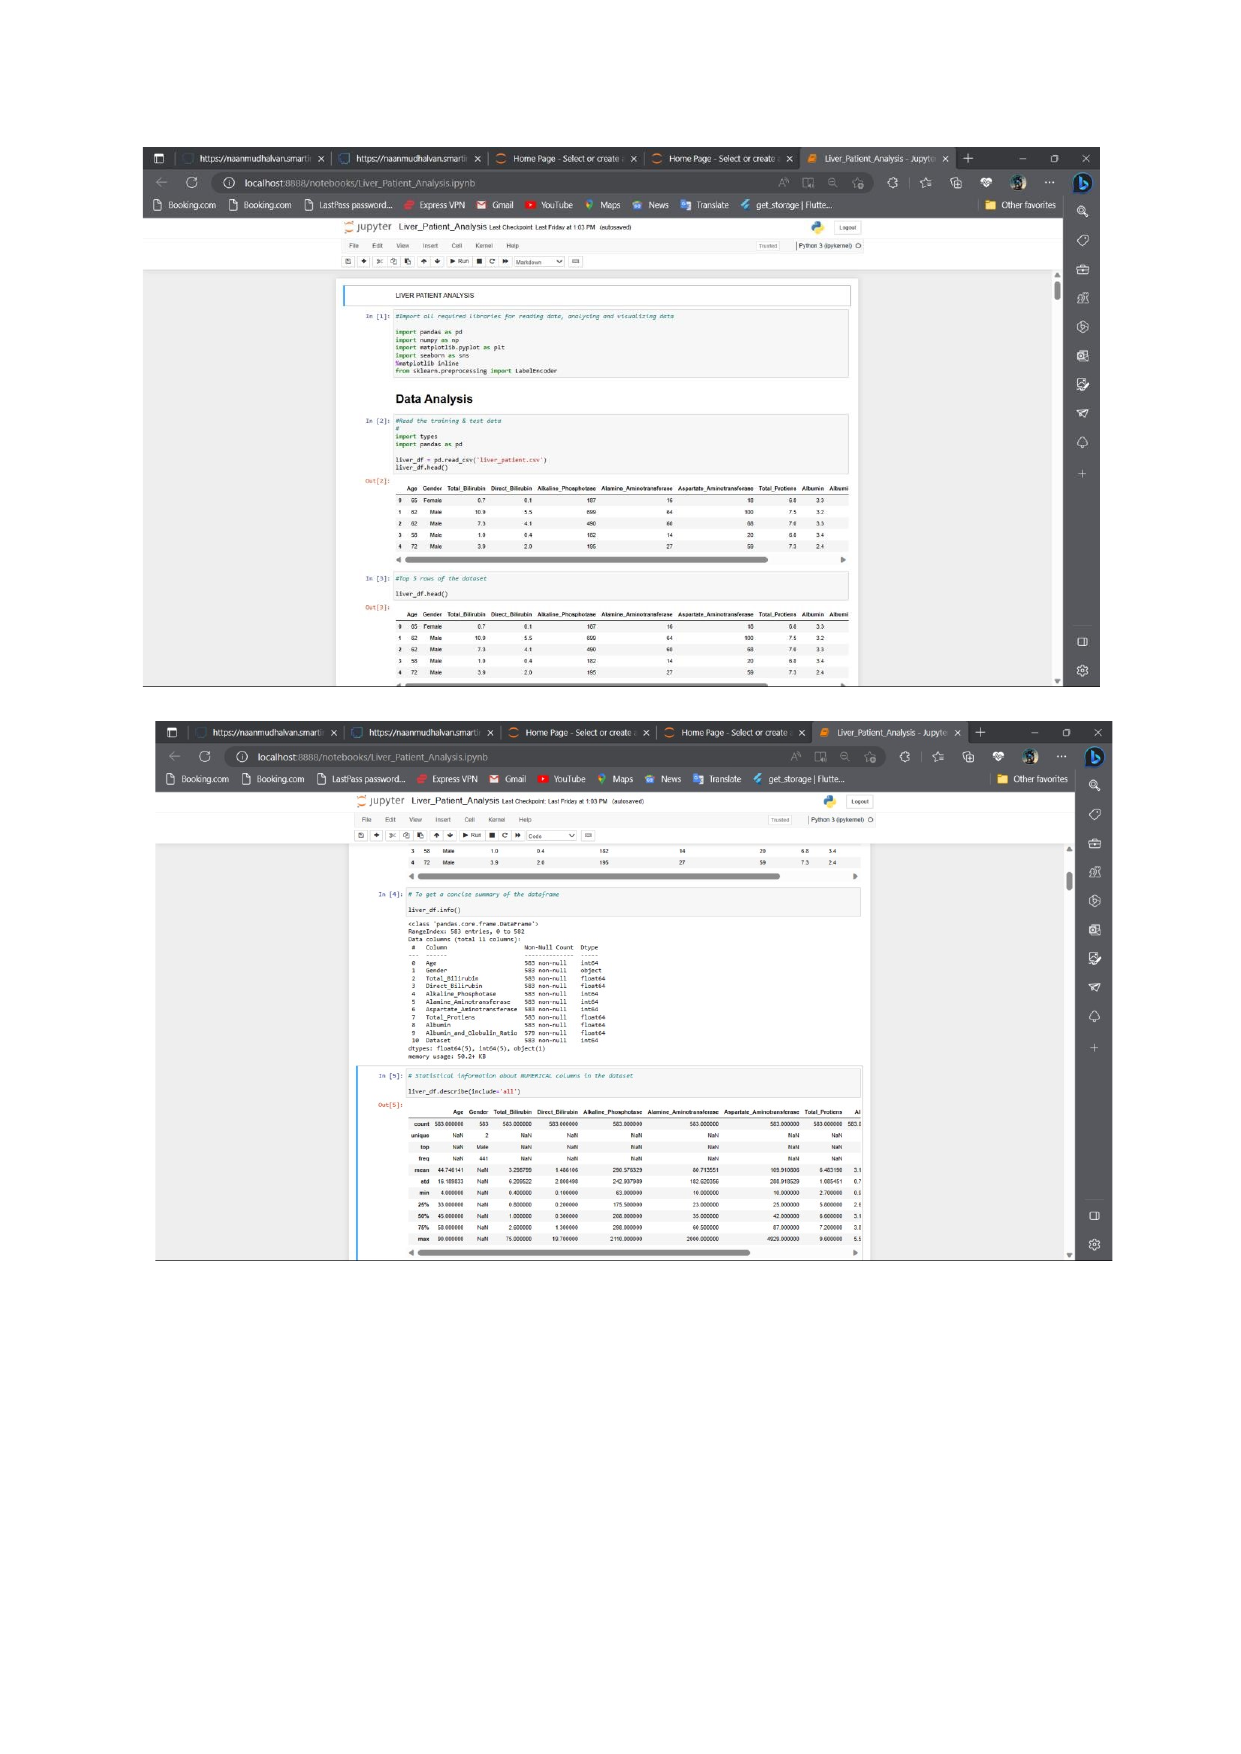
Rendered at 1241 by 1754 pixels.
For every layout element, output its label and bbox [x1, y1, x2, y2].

picture [155, 721, 1113, 1261]
picture [142, 147, 1100, 687]
